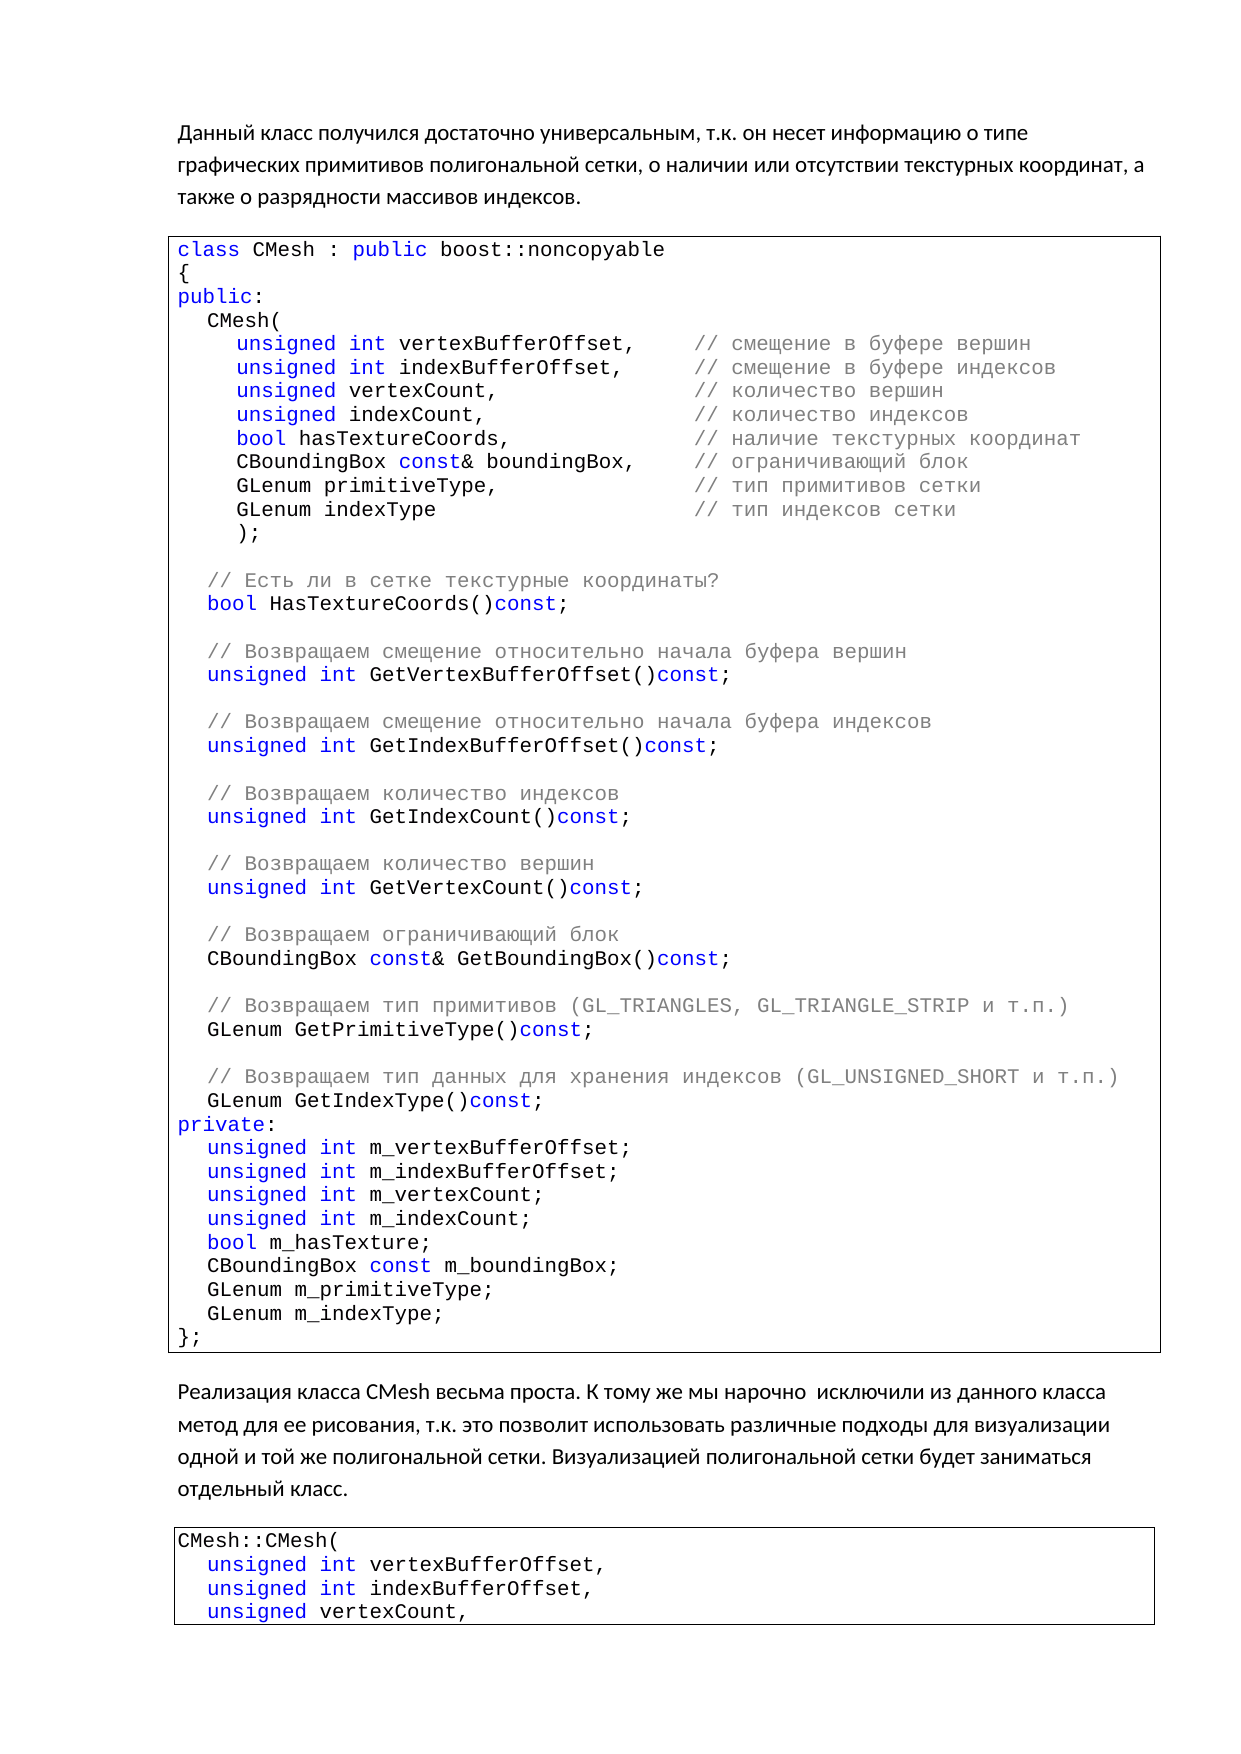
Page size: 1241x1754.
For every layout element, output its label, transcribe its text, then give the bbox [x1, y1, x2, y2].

text unsigned int indexBufferOffset, // смещение в буфере индексов [177, 357, 1152, 381]
text unsigned int GetVertexBufferOffset()const; [177, 664, 1152, 688]
text ); [177, 522, 1152, 546]
text unsigned int m_indexBufferOffset; [177, 1161, 1152, 1184]
text // Возвращаем количество индексов [177, 782, 1152, 806]
text Реализация класса CMesh весьма проста. К тому же мы нарочно исключили из данного класса метод для ее рисования, т.к. это позволит использовать различные подходы для визуализации одной и той же полигональной сетки. Визуализацией полигональной сетки будет заниматься отдельный класс. [177, 1377, 1152, 1502]
text // Есть ли в сетке текстурные координаты? [177, 570, 1152, 593]
text unsigned int m_indexCount; [177, 1208, 1152, 1232]
text public: [177, 286, 1152, 309]
text // Возвращаем ограничивающий блок [177, 924, 1152, 948]
text CBoundingBox const m_boundingBox; [177, 1255, 1152, 1279]
text unsigned int vertexBufferOffset, [177, 1554, 1152, 1577]
text CBoundingBox const& GetBoundingBox()const; [177, 948, 1152, 972]
text }; [169, 1323, 1160, 1352]
text unsigned int m_vertexCount; [177, 1184, 1152, 1208]
text unsigned int GetIndexCount()const; [177, 806, 1152, 830]
text GLenum GetPrimitiveType()const; [177, 1019, 1152, 1043]
text unsigned indexCount, // количество индексов [177, 404, 1152, 428]
text GLenum primitiveType, // тип примитивов сетки [177, 475, 1152, 499]
text // Возвращаем смещение относительно начала буфера вершин [177, 641, 1152, 664]
text unsigned vertexCount, [177, 1601, 1152, 1624]
text unsigned int m_vertexBufferOffset; [177, 1137, 1152, 1161]
text CMesh::CMesh( [175, 1528, 1154, 1554]
text unsigned int vertexBufferOffset, // смещение в буфере вершин [177, 333, 1152, 357]
text unsigned int GetIndexBufferOffset()const; [177, 735, 1152, 759]
text Данный класс получился достаточно универсальным, т.к. он несет информацию о типе графических примитивов полигональной сетки, о наличии или отсутствии текстурных координат, а также о разрядности массивов индексов. [177, 118, 1152, 211]
text // Возвращаем смещение относительно начала буфера индексов [177, 712, 1152, 735]
text bool m_hasTexture; [177, 1232, 1152, 1255]
text CBoundingBox const& boundingBox, // ограничивающий блок [177, 451, 1152, 475]
text CMesh( [177, 309, 1152, 333]
text unsigned vertexCount, // количество вершин [177, 381, 1152, 404]
text unsigned int indexBufferOffset, [177, 1577, 1152, 1601]
text // Возвращаем тип примитивов (GL_TRIANGLES, GL_TRIANGLE_STRIP и т.п.) [177, 995, 1152, 1019]
text // Возвращаем количество вершин [177, 853, 1152, 877]
text GLenum m_primitiveType; [177, 1279, 1152, 1303]
text class CMesh : public boost::noncopyable [169, 237, 1160, 262]
text bool hasTextureCoords, // наличие текстурных координат [177, 428, 1152, 451]
text private: [177, 1113, 1152, 1137]
text GLenum m_indexType; [177, 1303, 1152, 1323]
text // Возвращаем тип данных для хранения индексов (GL_UNSIGNED_SHORT и т.п.) [177, 1066, 1152, 1090]
text { [177, 262, 1152, 286]
text GLenum indexType // тип индексов сетки [177, 499, 1152, 522]
text GLenum GetIndexType()const; [177, 1090, 1152, 1113]
text unsigned int GetVertexCount()const; [177, 877, 1152, 901]
text bool HasTextureCoords()const; [177, 593, 1152, 617]
